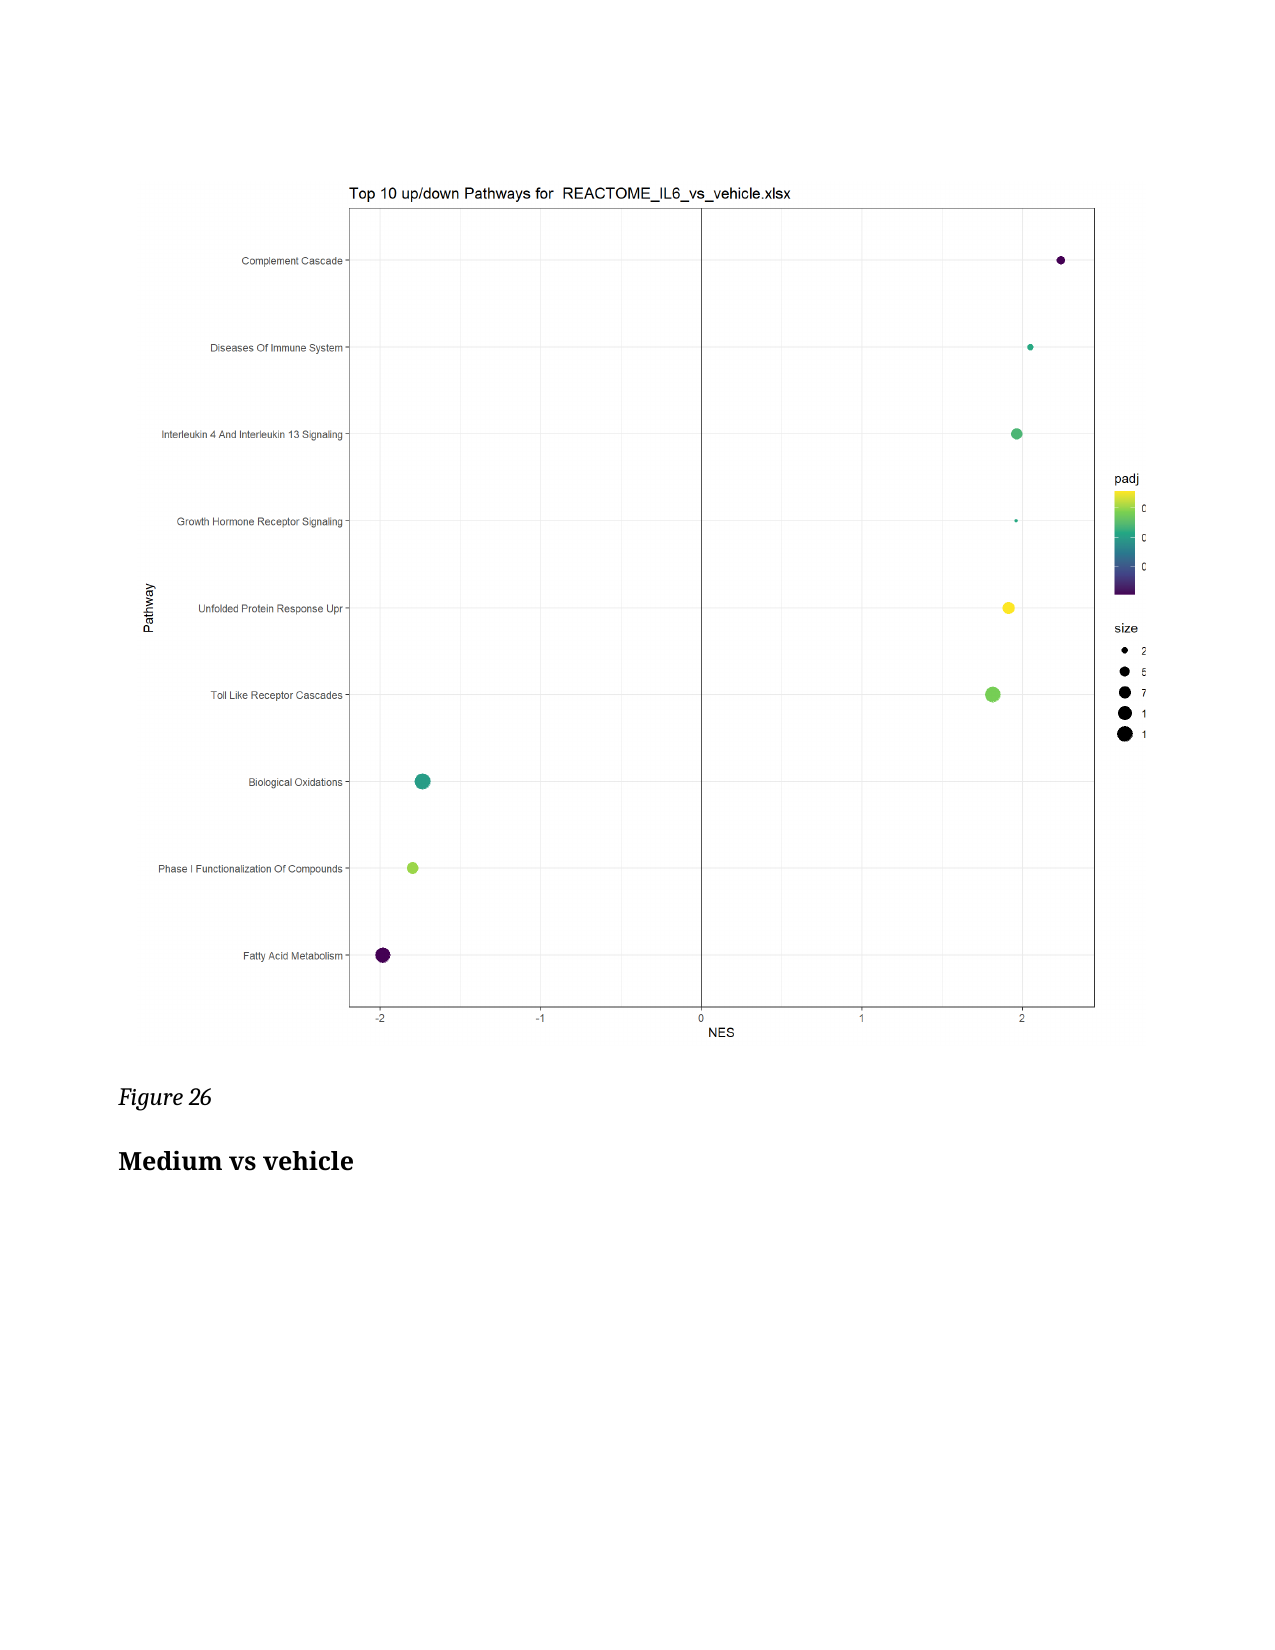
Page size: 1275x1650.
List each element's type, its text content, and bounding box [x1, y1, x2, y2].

table_header Figure 26 [107, 177, 1146, 1124]
picture [137, 181, 1146, 1046]
text Medium vs vehicle [118, 1143, 1157, 1177]
